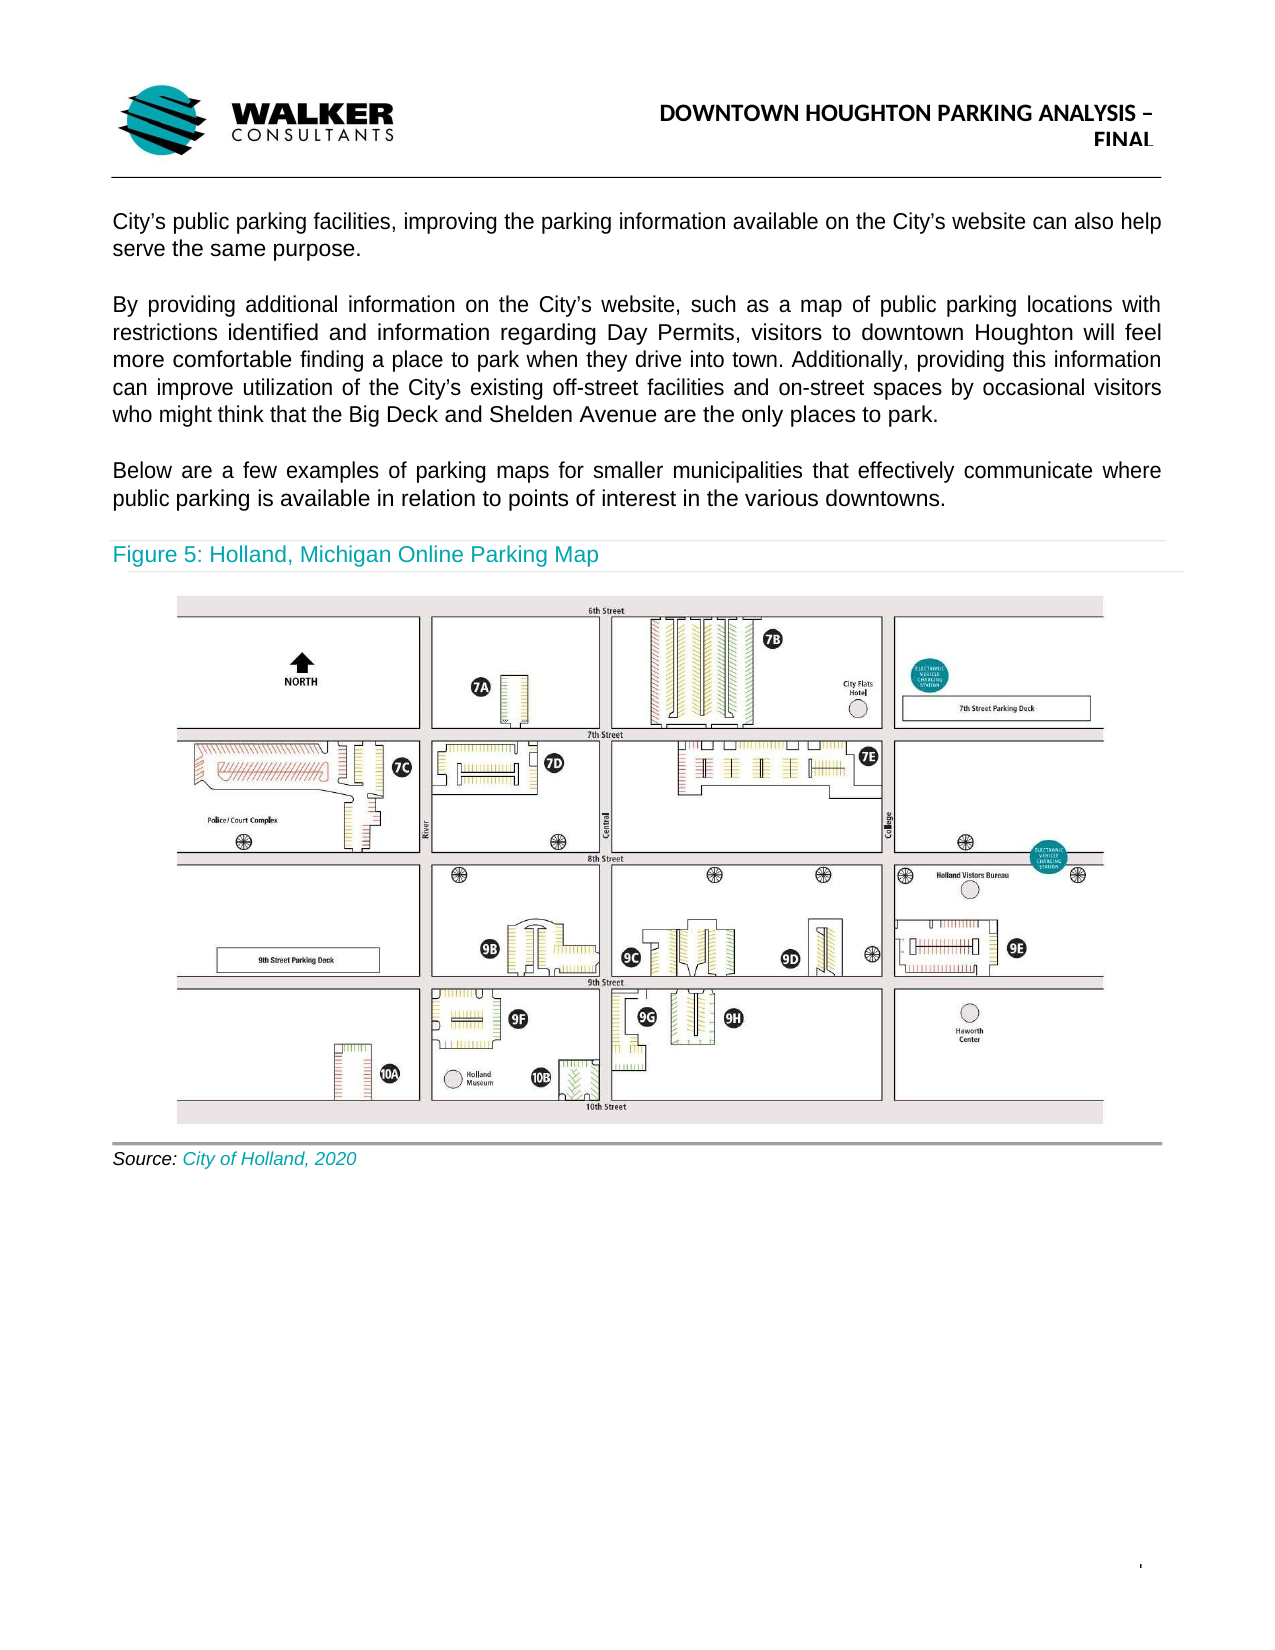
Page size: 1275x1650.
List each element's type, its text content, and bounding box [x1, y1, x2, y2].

text By providing additional information on the City’s website, such as a map of public parking locations with restrictions identified and information regarding Day Permits, visitors to downtown Houghton will feel more comfortable finding a place to park when they drive into town. Additionally, providing this information can improve utilization of the City’s existing off-street facilities and on-street spaces by occasional visitors who might think that the Big Deck and Shelden Avenue are the only places to park. [112, 291, 1162, 428]
text Below are a few examples of parking maps for smaller municipalities that effectively communicate where public parking is available in relation to points of interest in the various downtowns. [112, 457, 1162, 511]
picture [116, 82, 397, 163]
text City’s public parking facilities, improving the parking information available on the City’s website can also help serve the same purpose. [112, 208, 1162, 262]
picture [176, 594, 1107, 1127]
text Figure 5: Holland, Michigan Online Parking Map [112, 536, 1185, 567]
text Source: City of Holland, 2020 [112, 1138, 1185, 1170]
